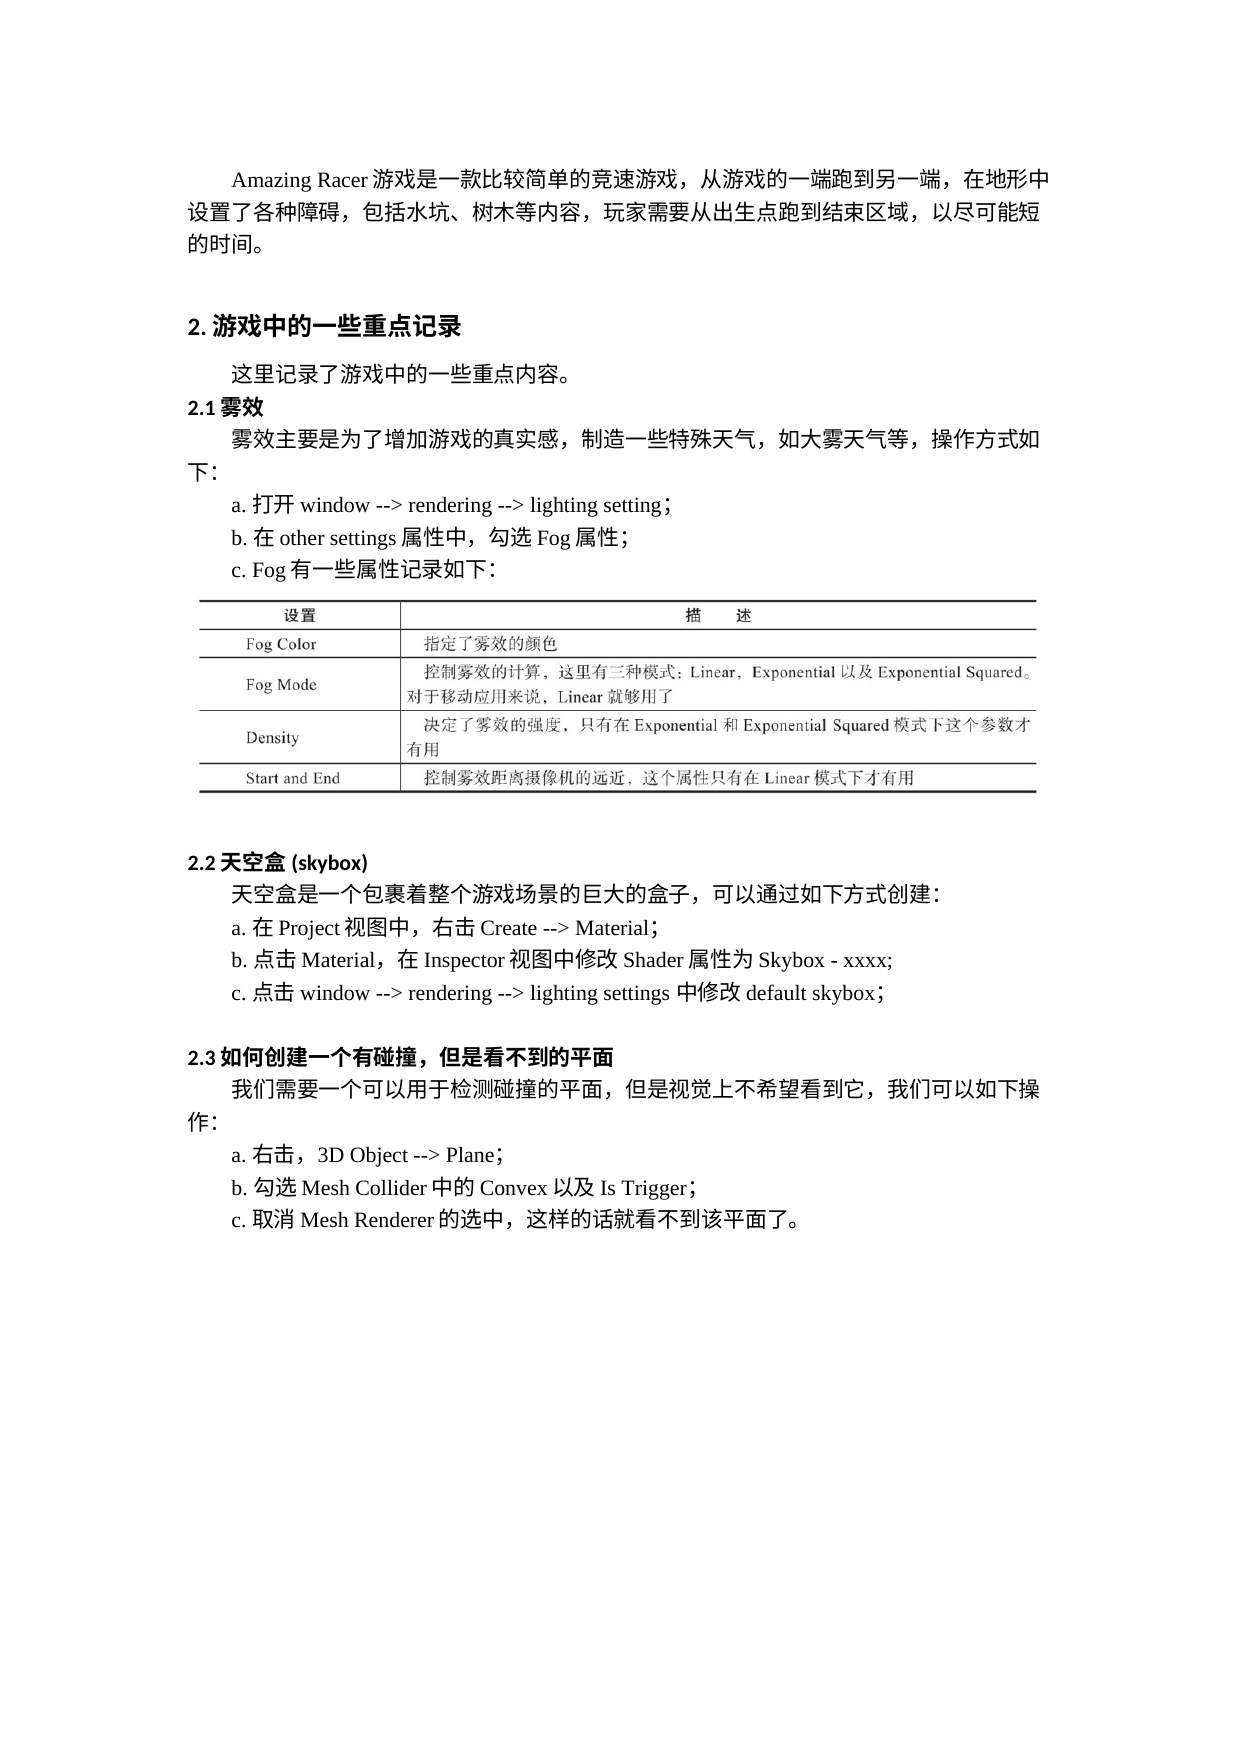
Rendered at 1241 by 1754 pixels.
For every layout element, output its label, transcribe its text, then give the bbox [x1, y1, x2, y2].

text 2.1 雾效 [187, 389, 1053, 422]
list 点击window --> rendering --> lighting settings 中修改default skybox； [187, 974, 1053, 1007]
list 打开window --> rendering --> lighting setting； [187, 487, 1053, 519]
text 这里记录了游戏中的一些重点内容。 [187, 357, 1053, 389]
text 天空盒是一个包裹着整个游戏场景的巨大的盒子，可以通过如下方式创建： [187, 877, 1053, 909]
list 取消Mesh Renderer的选中，这样的话就看不到该平面了。 [187, 1202, 1053, 1234]
list 在other settings属性中，勾选Fog属性； [187, 519, 1053, 552]
text 2.2 天空盒 (skybox) [187, 844, 1053, 877]
text 我们需要一个可以用于检测碰撞的平面，但是视觉上不希望看到它，我们可以如下操作： [187, 1072, 1053, 1137]
text Amazing Racer游戏是一款比较简单的竞速游戏，从游戏的一端跑到另一端，在地形中设置了各种障碍，包括水坑、树木等内容，玩家需要从出生点跑到结束区域，以尽可能短的时间。 [187, 162, 1053, 259]
text 2.3 如何创建一个有碰撞，但是看不到的平面 [187, 1039, 1053, 1072]
list 点击Material，在Inspector视图中修改Shader属性为Skybox - xxxx; [187, 942, 1053, 974]
list 勾选Mesh Collider中的Convex以及Is Trigger； [187, 1169, 1053, 1202]
list 在Project视图中，右击Create --> Material； [187, 909, 1053, 942]
list 游戏中的一些重点记录 [187, 292, 1053, 357]
list 右击，3D Object --> Plane； [187, 1137, 1053, 1169]
picture [187, 584, 1052, 799]
list Fog有一些属性记录如下： [187, 552, 1053, 584]
text 雾效主要是为了增加游戏的真实感，制造一些特殊天气，如大雾天气等，操作方式如下： [187, 422, 1053, 487]
